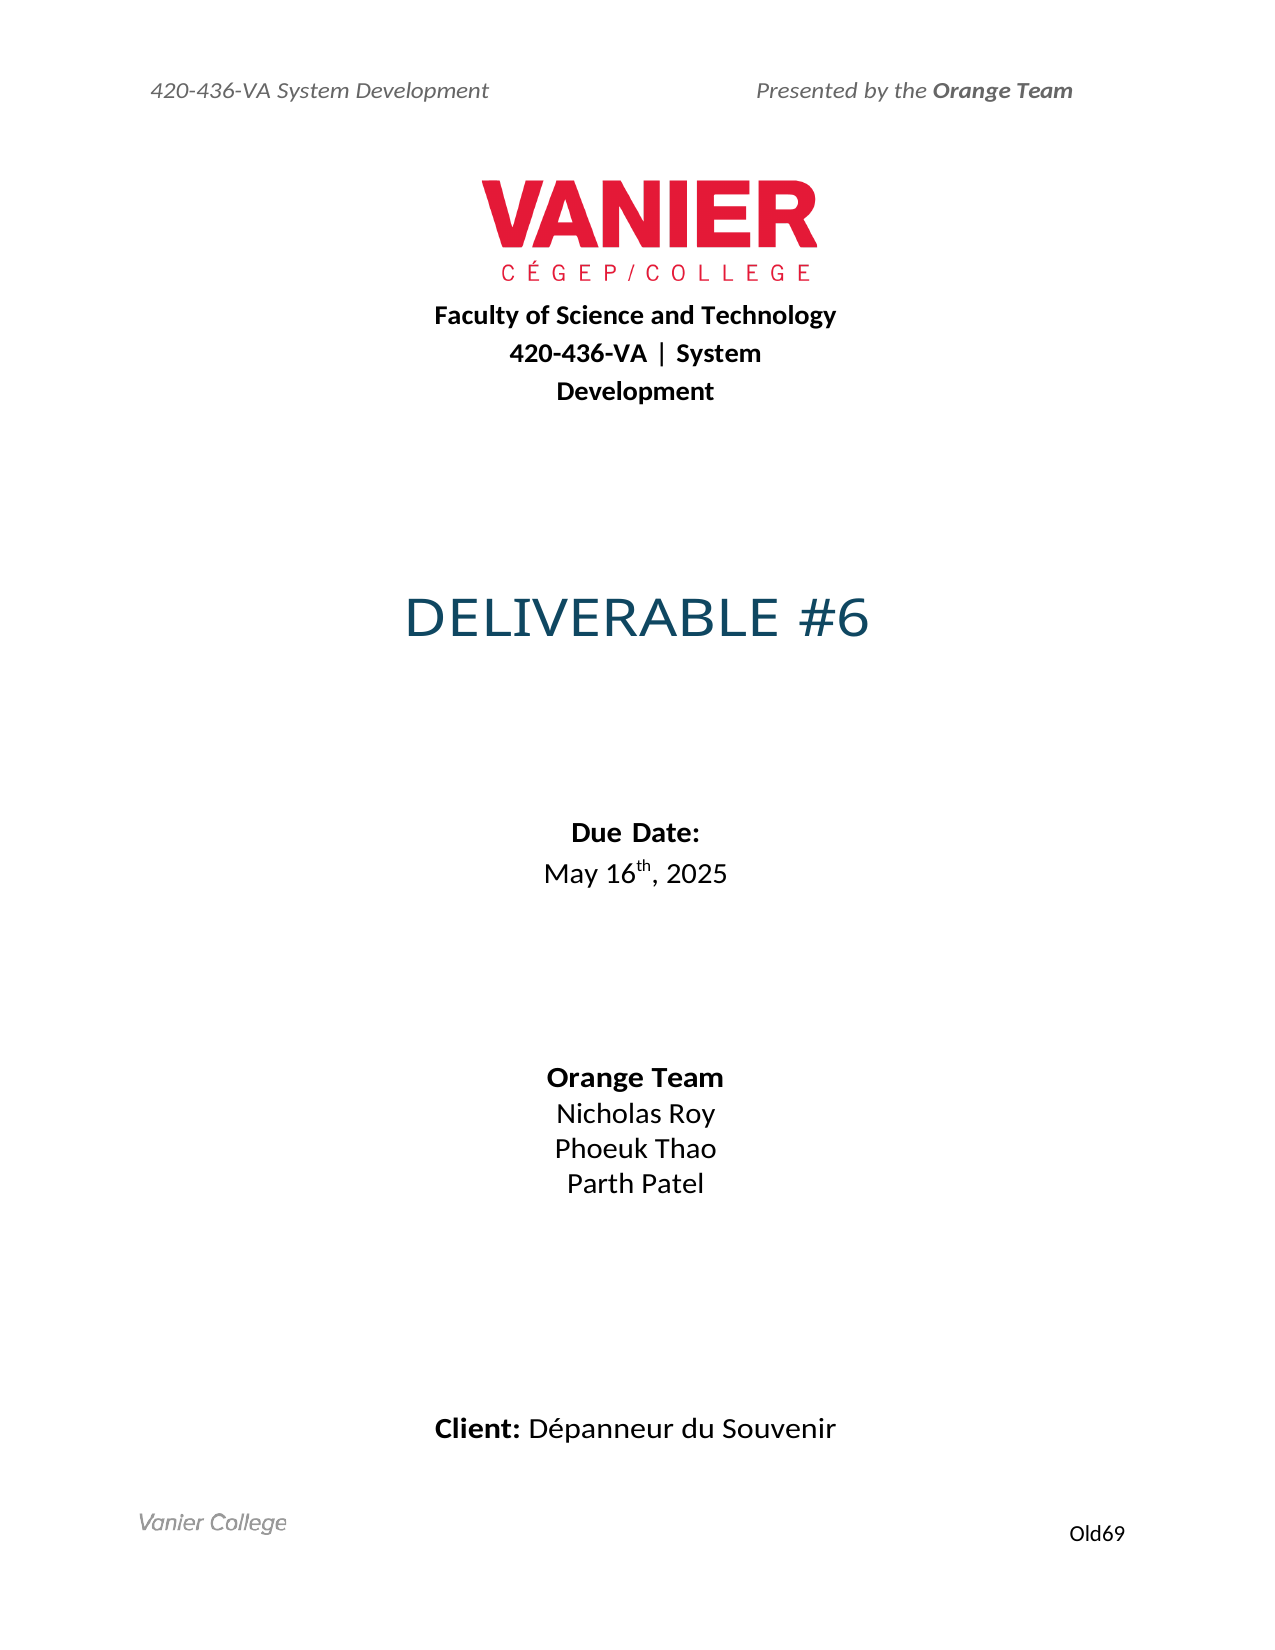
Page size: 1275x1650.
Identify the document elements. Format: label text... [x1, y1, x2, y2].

text Parth Patel [150, 1166, 1121, 1201]
text Orange Team [150, 1059, 1121, 1095]
text Phoeuk Thao [150, 1130, 1121, 1166]
picture [481, 180, 818, 281]
subtitle DELIVERABLE #6 [150, 581, 1125, 652]
text Client: Dépanneur du Souvenir [150, 1411, 1121, 1446]
text May 16th, 2025 [150, 855, 1121, 891]
picture [139, 1513, 287, 1535]
text Due Date: [150, 814, 1121, 850]
text Nicholas Roy [150, 1095, 1121, 1130]
text Faculty of Science and Technology 420-436-VA | System Development [433, 298, 838, 407]
